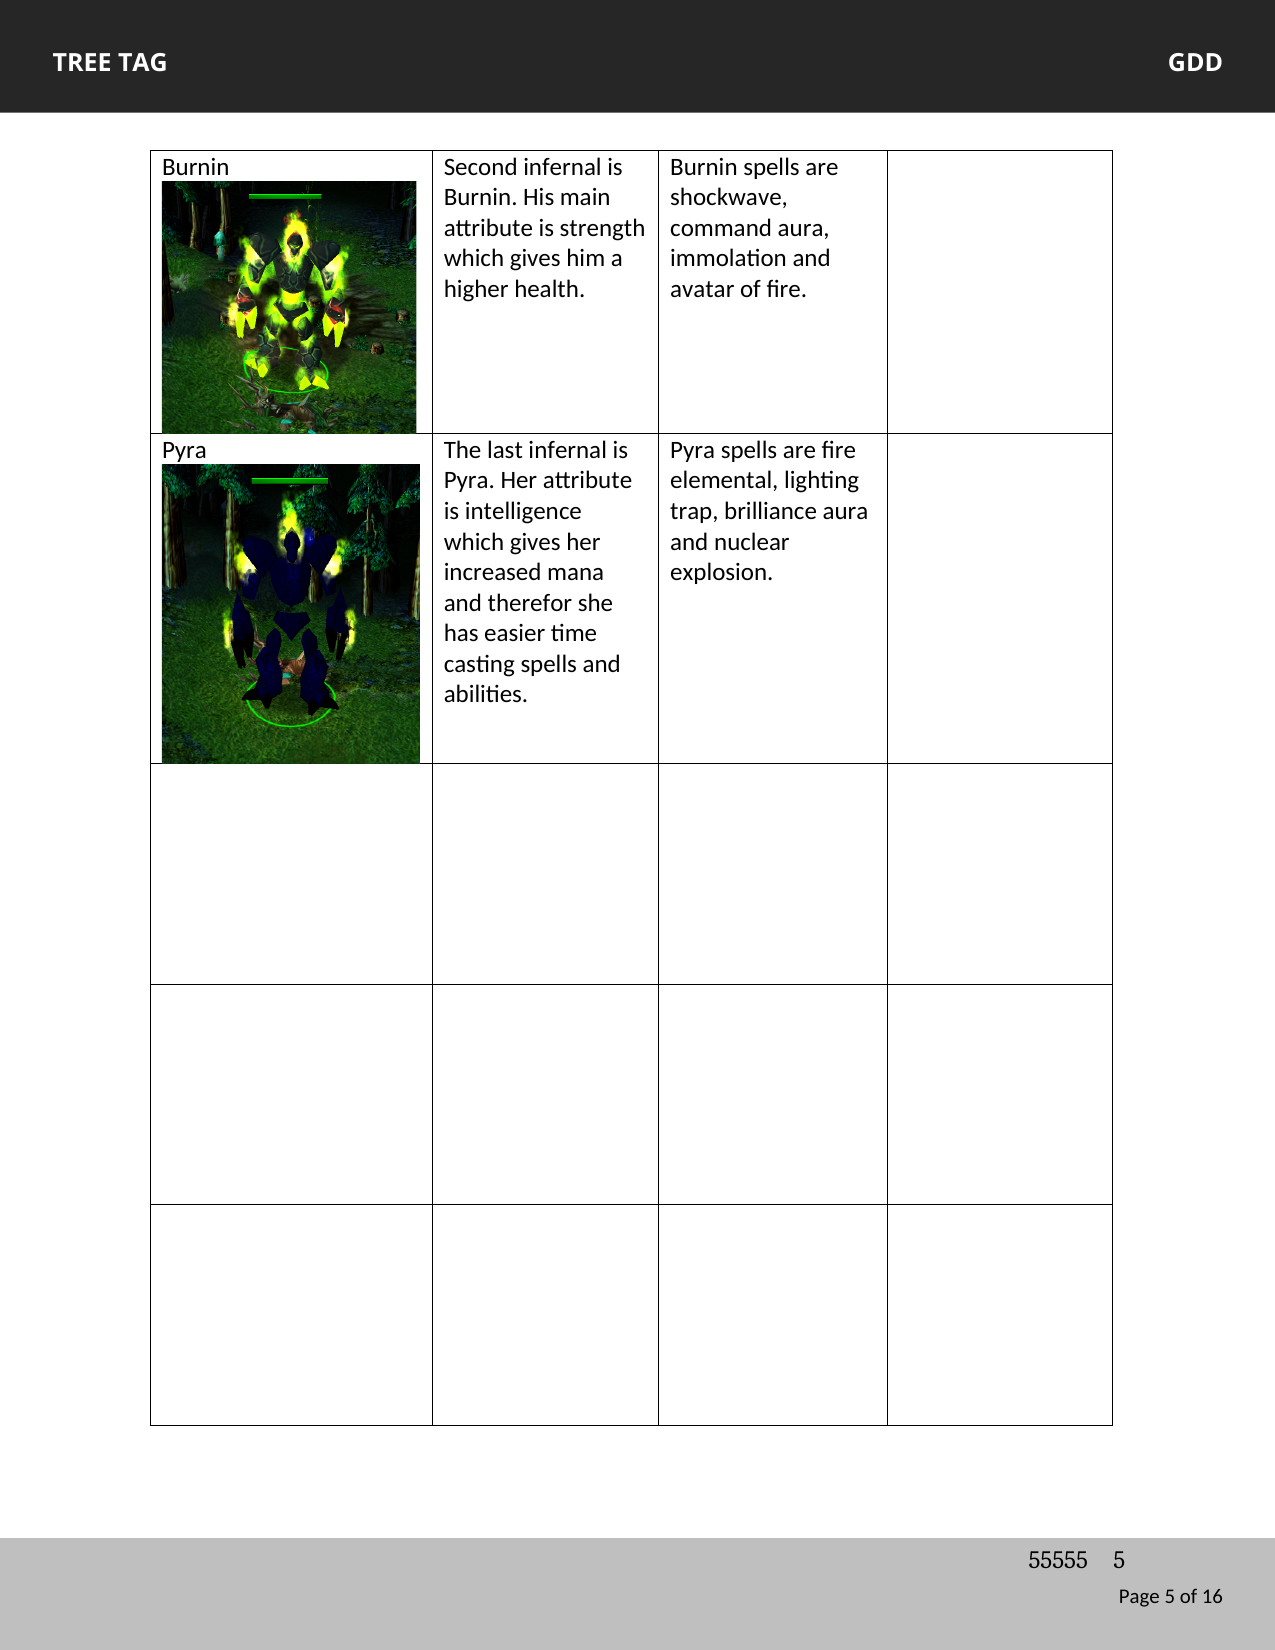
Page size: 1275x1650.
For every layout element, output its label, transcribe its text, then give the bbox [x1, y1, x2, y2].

table_cell [151, 764, 432, 984]
table_cell Burnin spells are shockwave, command aura, immolation and avatar of fire. [659, 151, 887, 433]
table_cell [151, 985, 432, 1204]
table_cell [888, 151, 1112, 433]
table_cell [433, 985, 658, 1204]
table_cell Pyra [151, 434, 432, 763]
table_cell [433, 764, 658, 984]
table_cell Second infernal is Burnin. His main attribute is strength which gives him a higher health. [433, 151, 658, 433]
table_cell Burnin [151, 151, 432, 433]
table_cell [888, 764, 1112, 984]
table_cell Pyra spells are fire elemental, lighting trap, brilliance aura and nuclear explosion. [659, 434, 887, 763]
table_cell [888, 1205, 1112, 1425]
picture [161, 181, 417, 434]
table_cell [659, 1205, 887, 1425]
picture [161, 464, 420, 764]
table_cell [659, 764, 887, 984]
table_cell [433, 1205, 658, 1425]
table_cell [888, 434, 1112, 763]
table_cell [659, 985, 887, 1204]
table_cell [888, 985, 1112, 1204]
table_cell The last infernal is Pyra. Her attribute is intelligence which gives her increased mana and therefor she has easier time casting spells and abilities. [433, 434, 658, 763]
table_cell [151, 1205, 432, 1425]
